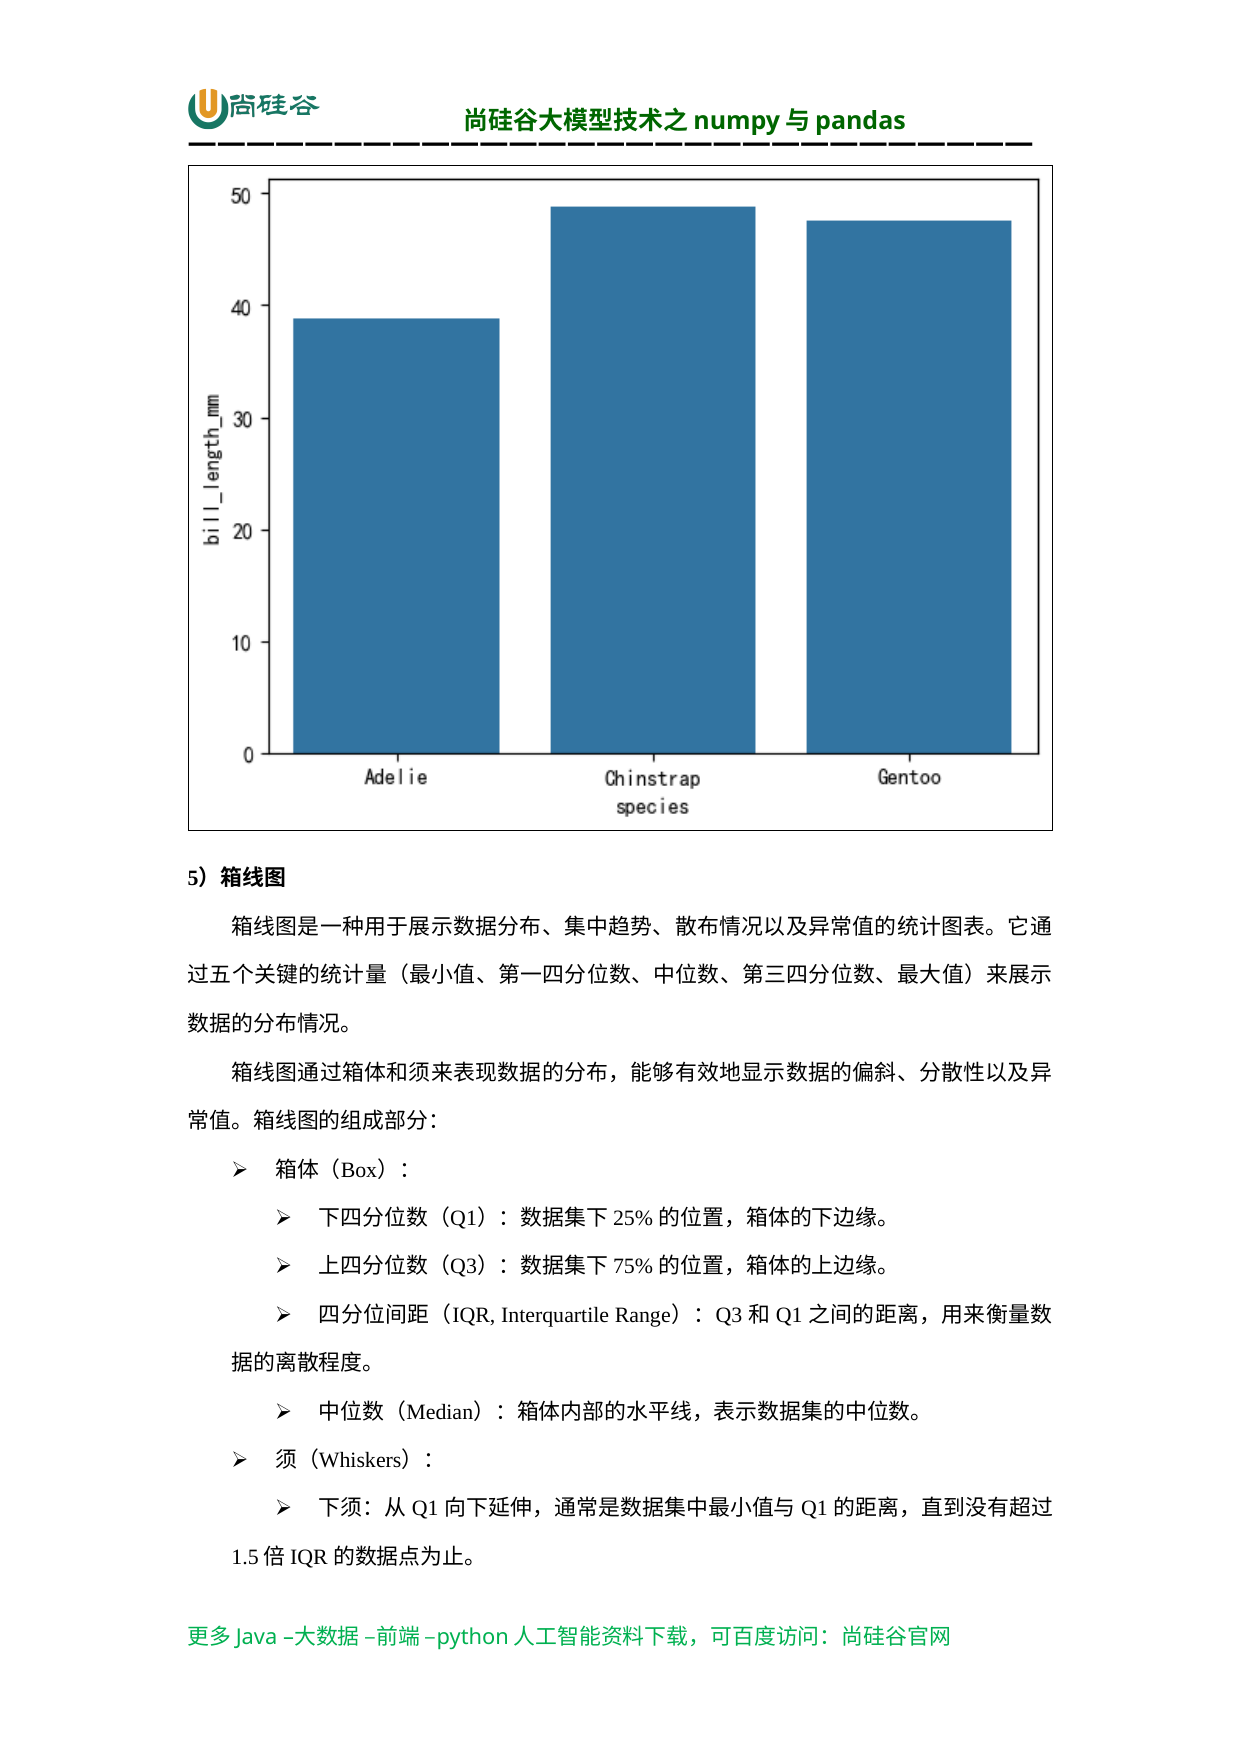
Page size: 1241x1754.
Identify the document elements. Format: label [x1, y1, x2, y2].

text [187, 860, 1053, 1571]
picture [187, 88, 321, 130]
picture [189, 166, 1052, 830]
